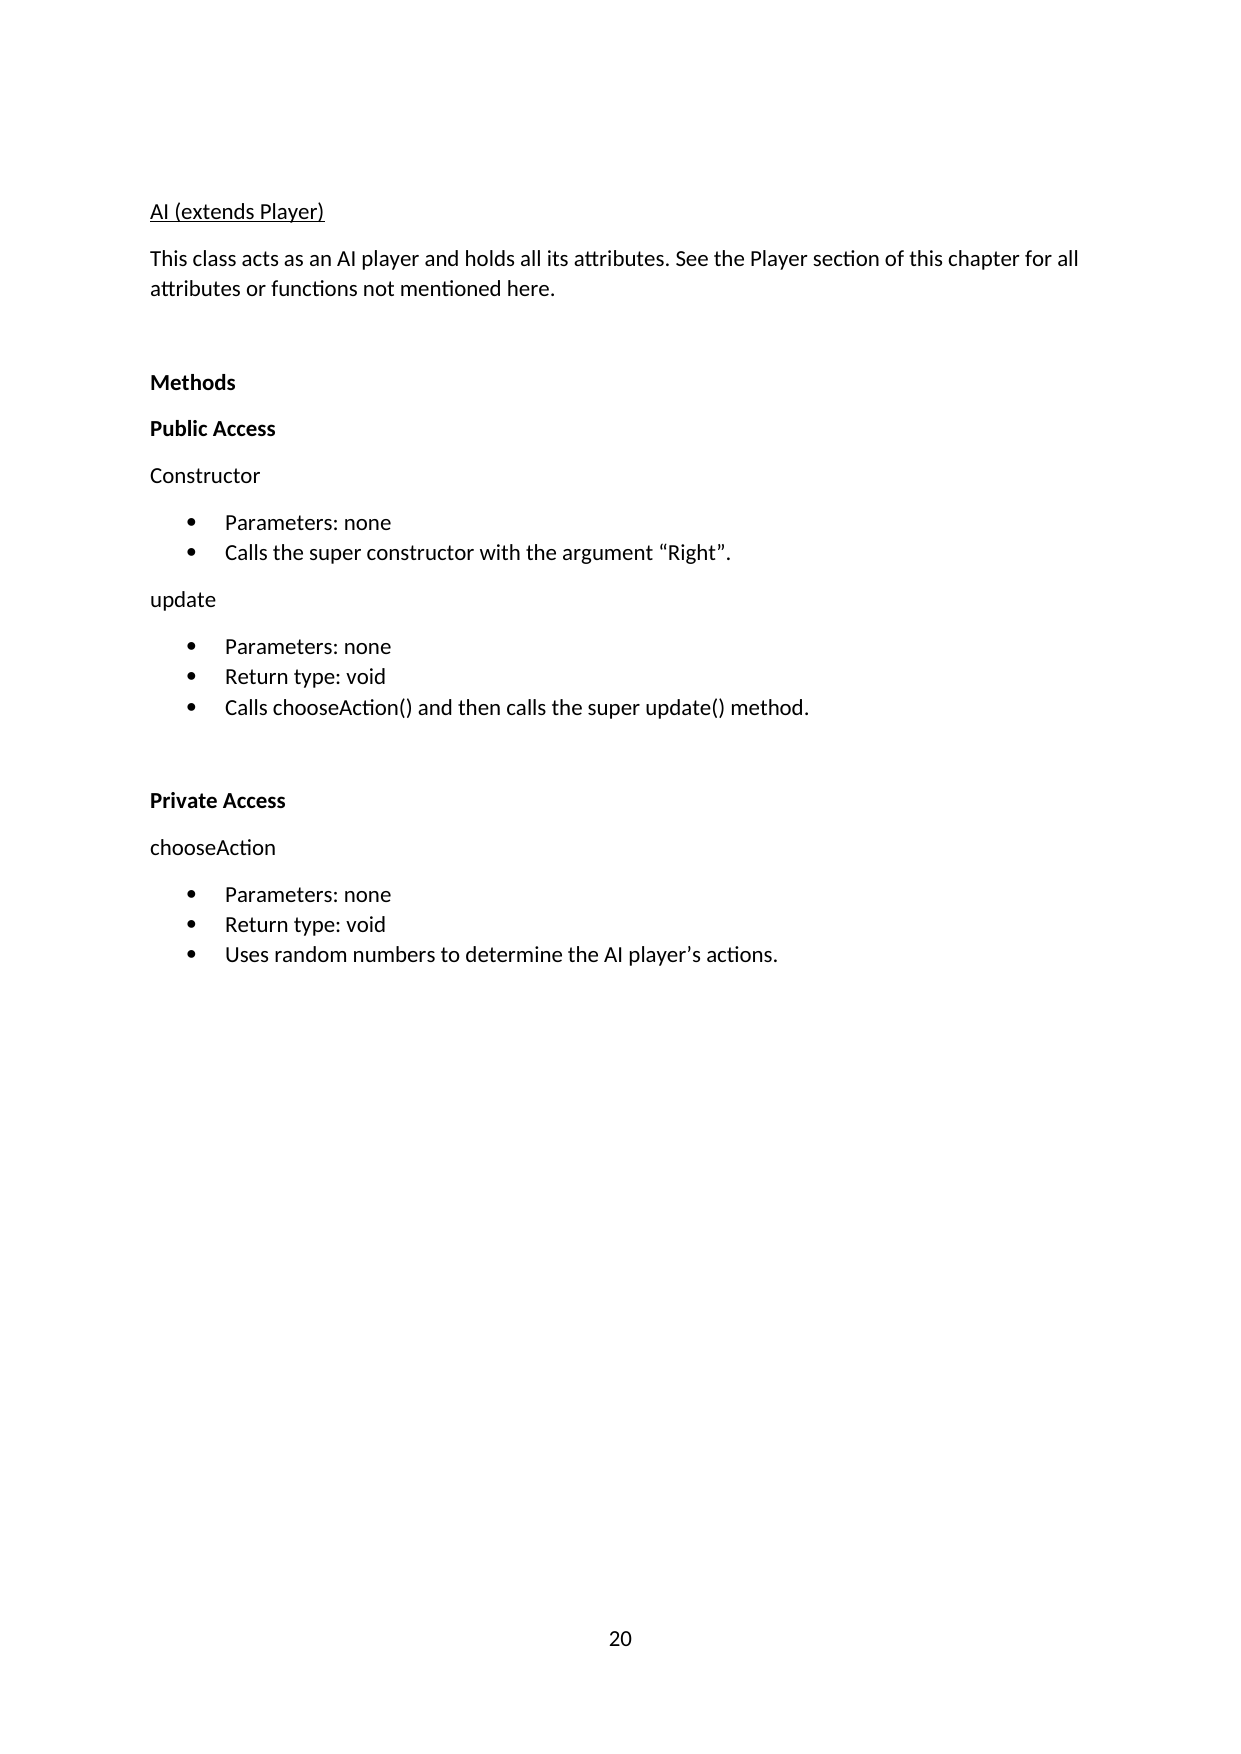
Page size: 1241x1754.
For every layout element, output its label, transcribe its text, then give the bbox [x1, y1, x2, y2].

list Parameters: none [187, 632, 1090, 660]
list Return type: void [187, 662, 1090, 691]
text Methods [150, 368, 1090, 396]
list Parameters: none [187, 508, 1090, 536]
list Parameters: none [187, 880, 1090, 908]
text Public Access [150, 414, 1090, 443]
text AI (extends Player) [150, 197, 1090, 225]
list Calls chooseAction() and then calls the super update() method. [187, 693, 1090, 721]
text chooseAction [150, 833, 1090, 861]
text update [150, 585, 1090, 613]
text This class acts as an AI player and holds all its attributes. See the Player section of this chapter for all attributes or functions not mentioned here. [150, 244, 1090, 302]
list Calls the super constructor with the argument “Right”. [187, 538, 1090, 567]
list Uses random numbers to determine the AI player’s actions. [187, 941, 1090, 969]
list Return type: void [187, 910, 1090, 938]
text Private Access [150, 786, 1090, 814]
text Constructor [150, 461, 1090, 489]
